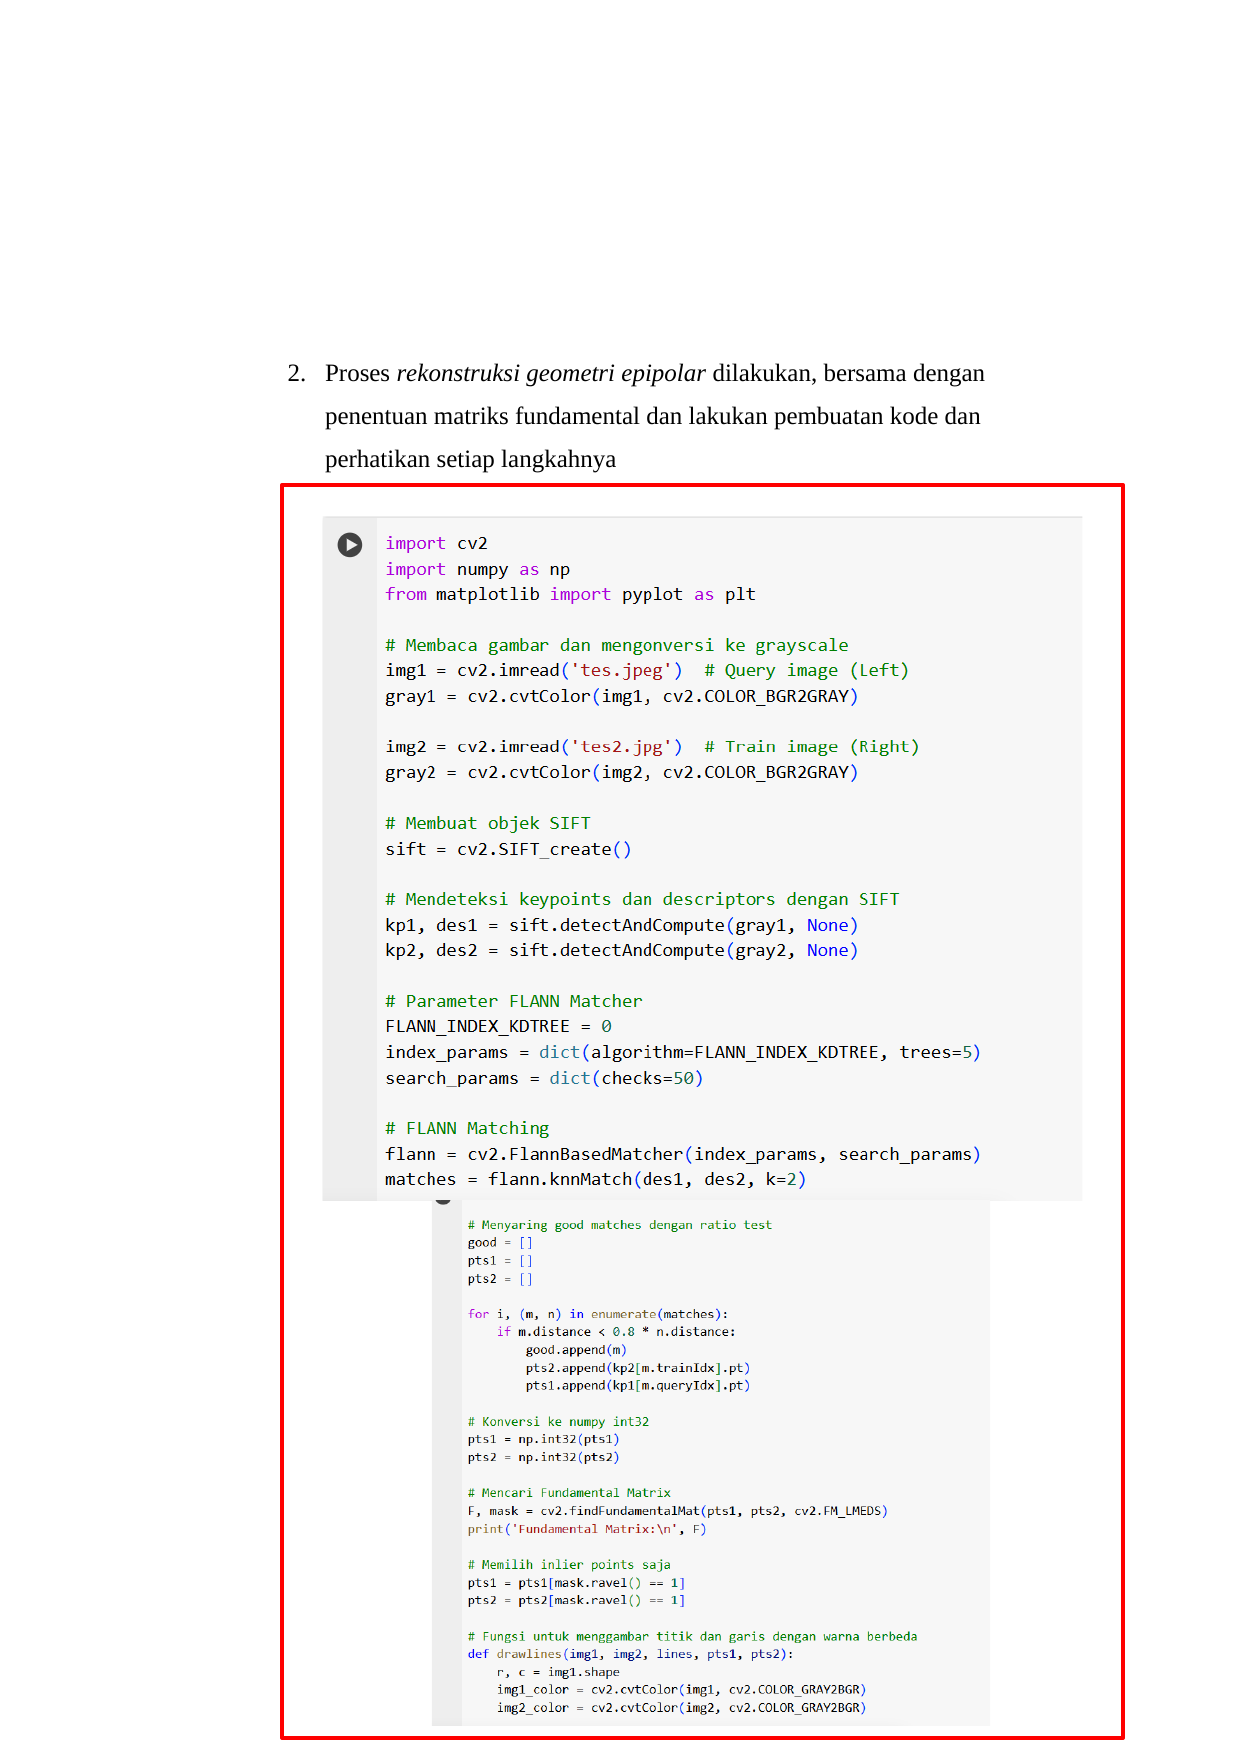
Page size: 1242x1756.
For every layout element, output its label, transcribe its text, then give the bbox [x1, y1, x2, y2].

picture [322, 516, 1083, 1726]
list Proses rekonstruksi geometri epipolar dilakukan, bersama dengan penentuan matriks fundamental dan lakukan pembuatan kode dan perhatikan setiap langkahnya [287, 358, 1016, 473]
